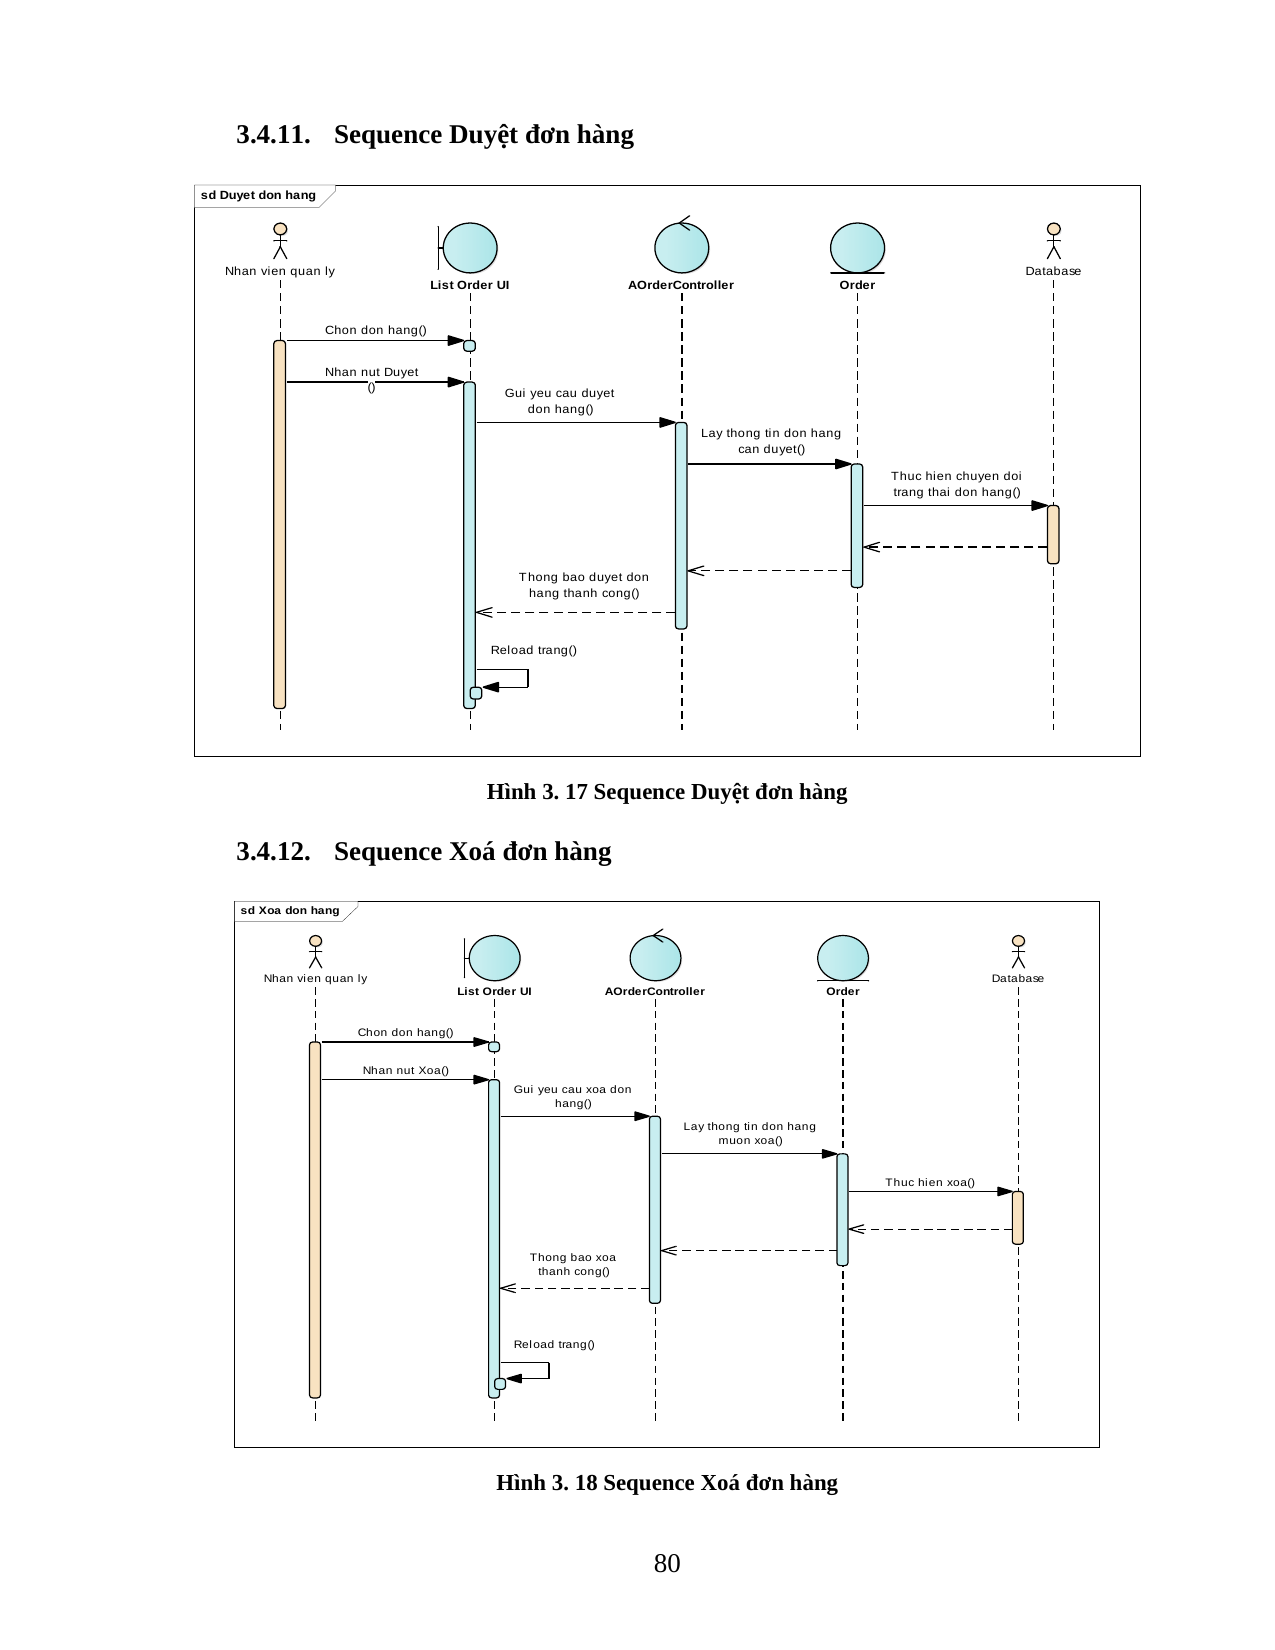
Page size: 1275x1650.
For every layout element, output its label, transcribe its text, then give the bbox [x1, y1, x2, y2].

list Sequence Xoá đơn hàng [236, 834, 1157, 866]
list Hình 3. 18 Sequence Xoá đơn hàng [177, 1469, 1157, 1496]
list Sequence Duyệt đơn hàng [236, 118, 1157, 149]
list Hình 3. 17 Sequence Duyệt đơn hàng [177, 778, 1157, 805]
